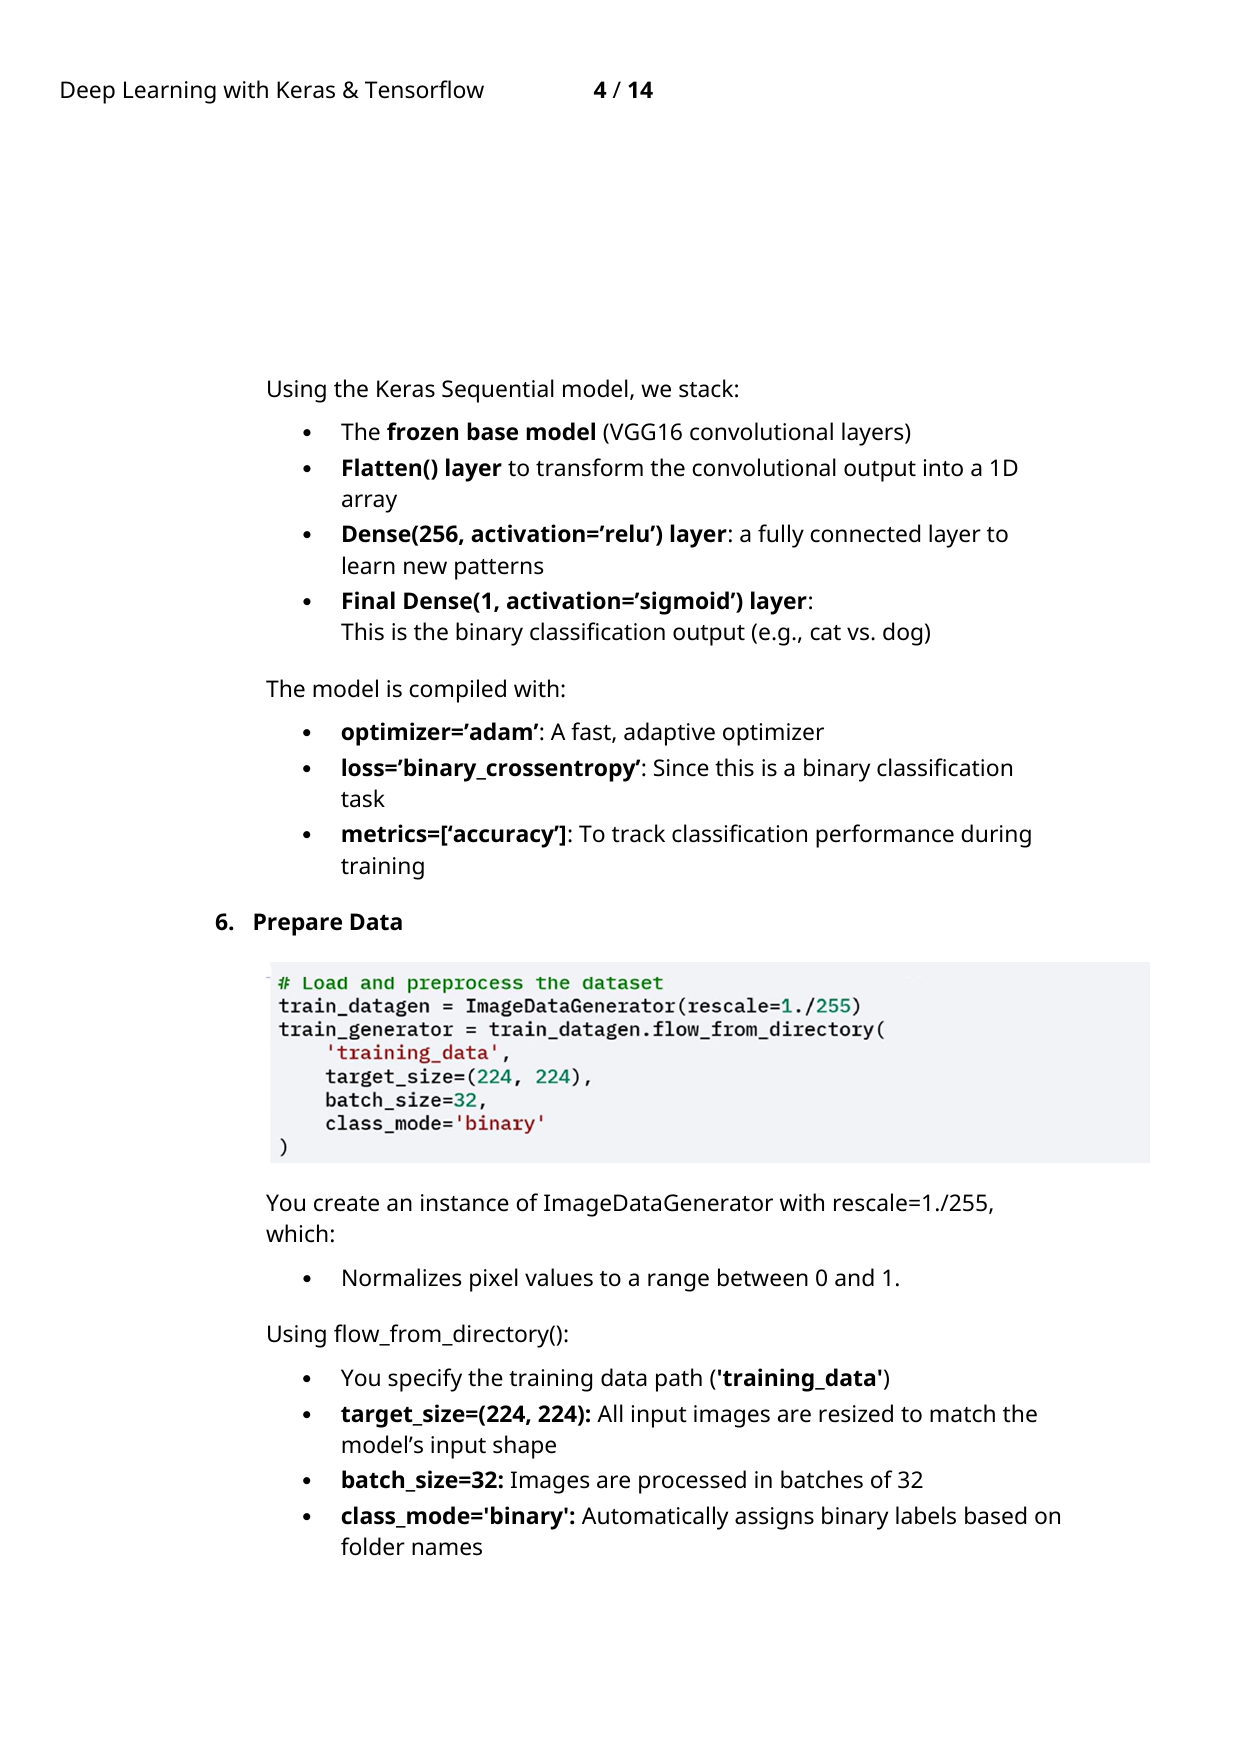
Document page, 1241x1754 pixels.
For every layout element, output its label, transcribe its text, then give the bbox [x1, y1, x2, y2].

list Dense(256, activation=’relu’) layer: a fully connected layer to learn new patterns [303, 518, 1063, 581]
list You specify the training data path ('training_data') [303, 1362, 1063, 1393]
text You create an instance of ImageDataGenerator with rescale=1./255, which: [266, 1187, 1063, 1250]
list Normalizes pixel values to a range between 0 and 1. [303, 1262, 1063, 1293]
text Using the Keras Sequential model, we stack: [266, 373, 1063, 404]
list loss=’binary_crossentropy’: Since this is a binary classification task [303, 752, 1063, 814]
text The model is compiled with: [266, 673, 1063, 704]
list batch_size=32: Images are processed in batches of 32 [303, 1464, 1063, 1496]
list optimizer=’adam’: A fast, adaptive optimizer [303, 716, 1063, 748]
picture [265, 962, 1150, 1163]
list Prepare Data [215, 906, 1063, 937]
list Final Dense(1, activation=’sigmoid’) layer: This is the binary classification output (e.g., cat vs. dog) [303, 585, 1063, 648]
list class_mode='binary': Automatically assigns binary labels based on folder names [303, 1500, 1063, 1562]
list The frozen base model (VGG16 convolutional layers) [303, 416, 1063, 448]
list target_size=(224, 224): All input images are resized to match the model’s input shape [303, 1398, 1063, 1460]
text Using flow_from_directory(): [266, 1318, 1063, 1350]
list metrics=[‘accuracy’]: To track classification performance during training [303, 818, 1063, 881]
list Flatten() layer to transform the convolutional output into a 1D array [303, 452, 1063, 514]
